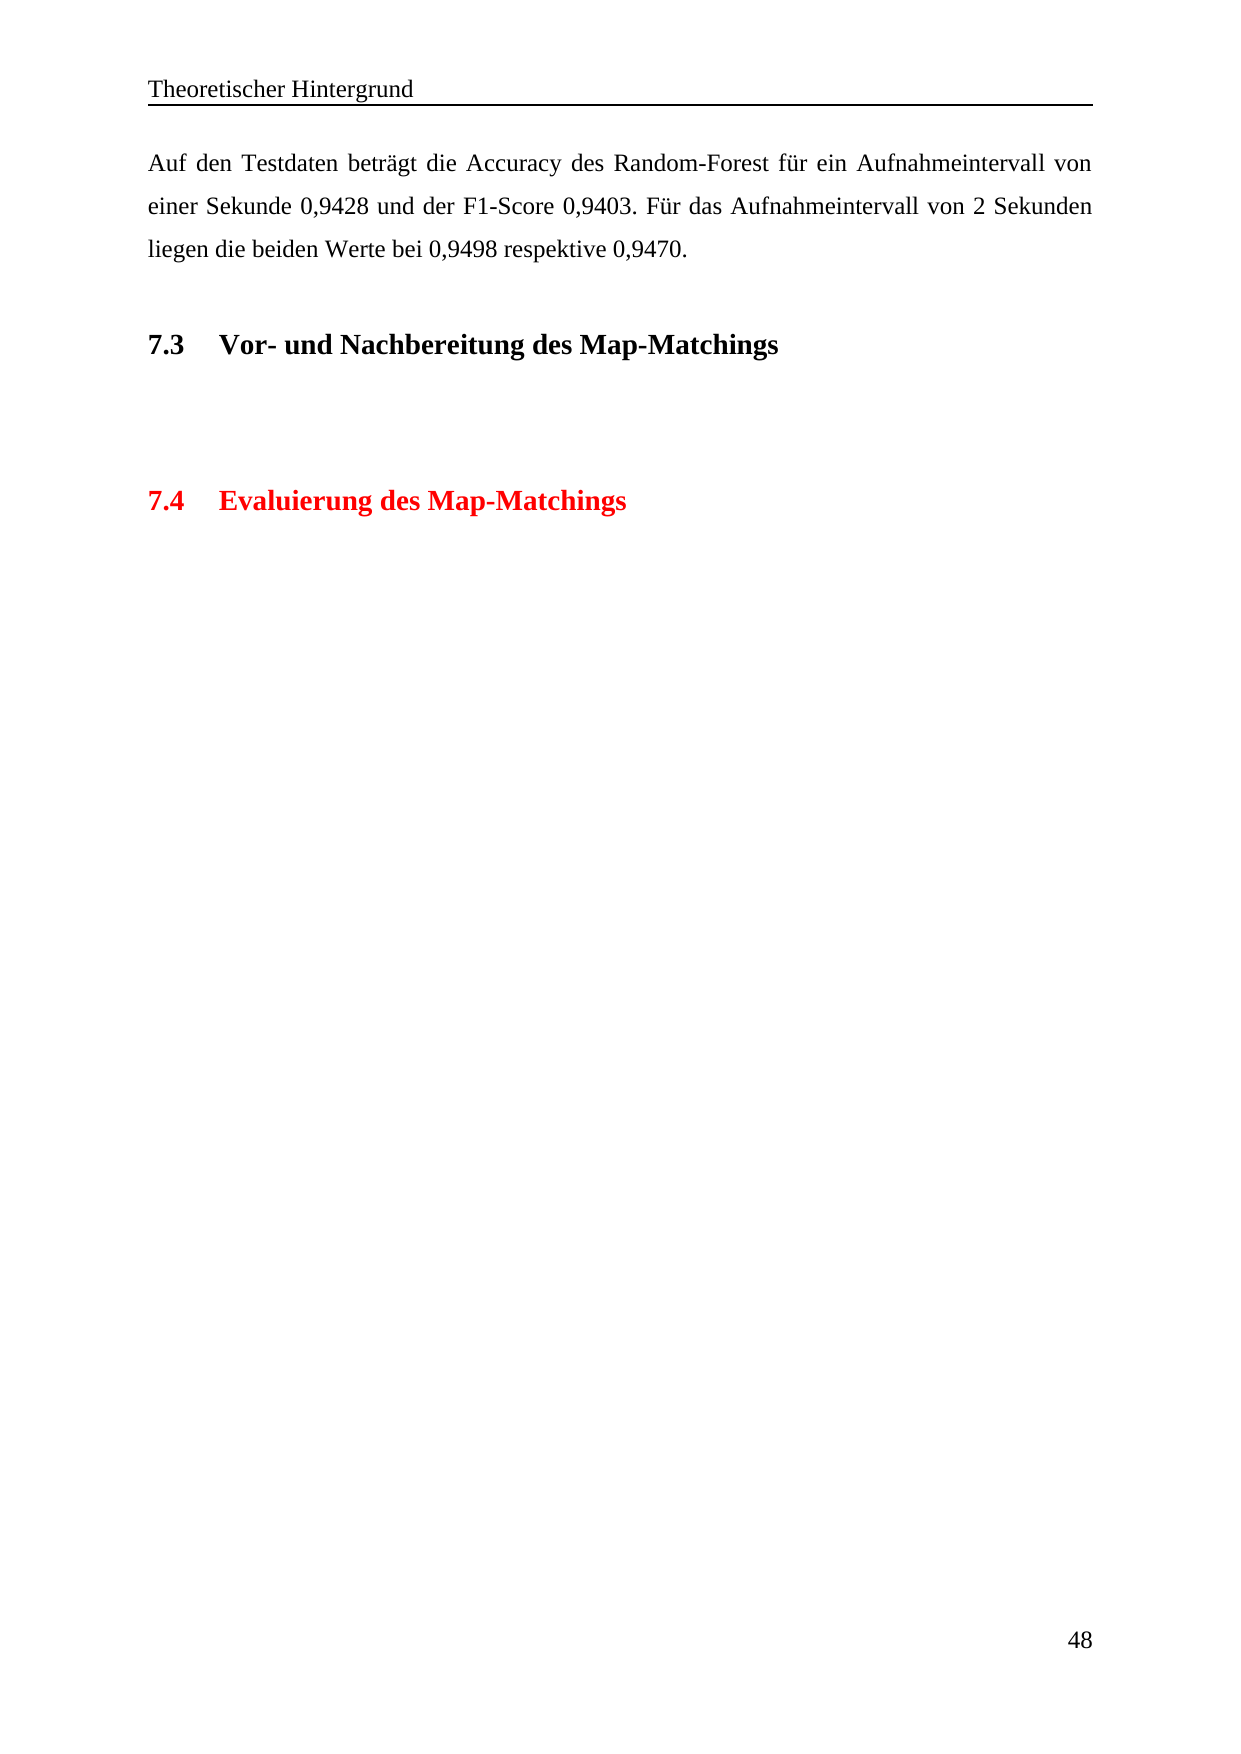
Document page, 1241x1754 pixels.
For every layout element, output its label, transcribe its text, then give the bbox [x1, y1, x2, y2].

text Auf den Testdaten beträgt die Accuracy des Random-Forest für ein Aufnahmeintervall von einer Sekunde 0,9428 und der F1-Score 0,9403. Für das Aufnahmeintervall von 2 Sekunden liegen die beiden Werte bei 0,9498 respektive 0,9470. [148, 148, 1093, 263]
subtitle Evaluierung des Map-Matchings [148, 483, 1093, 516]
subtitle Vor- und Nachbereitung des Map-Matchings [148, 327, 1093, 361]
